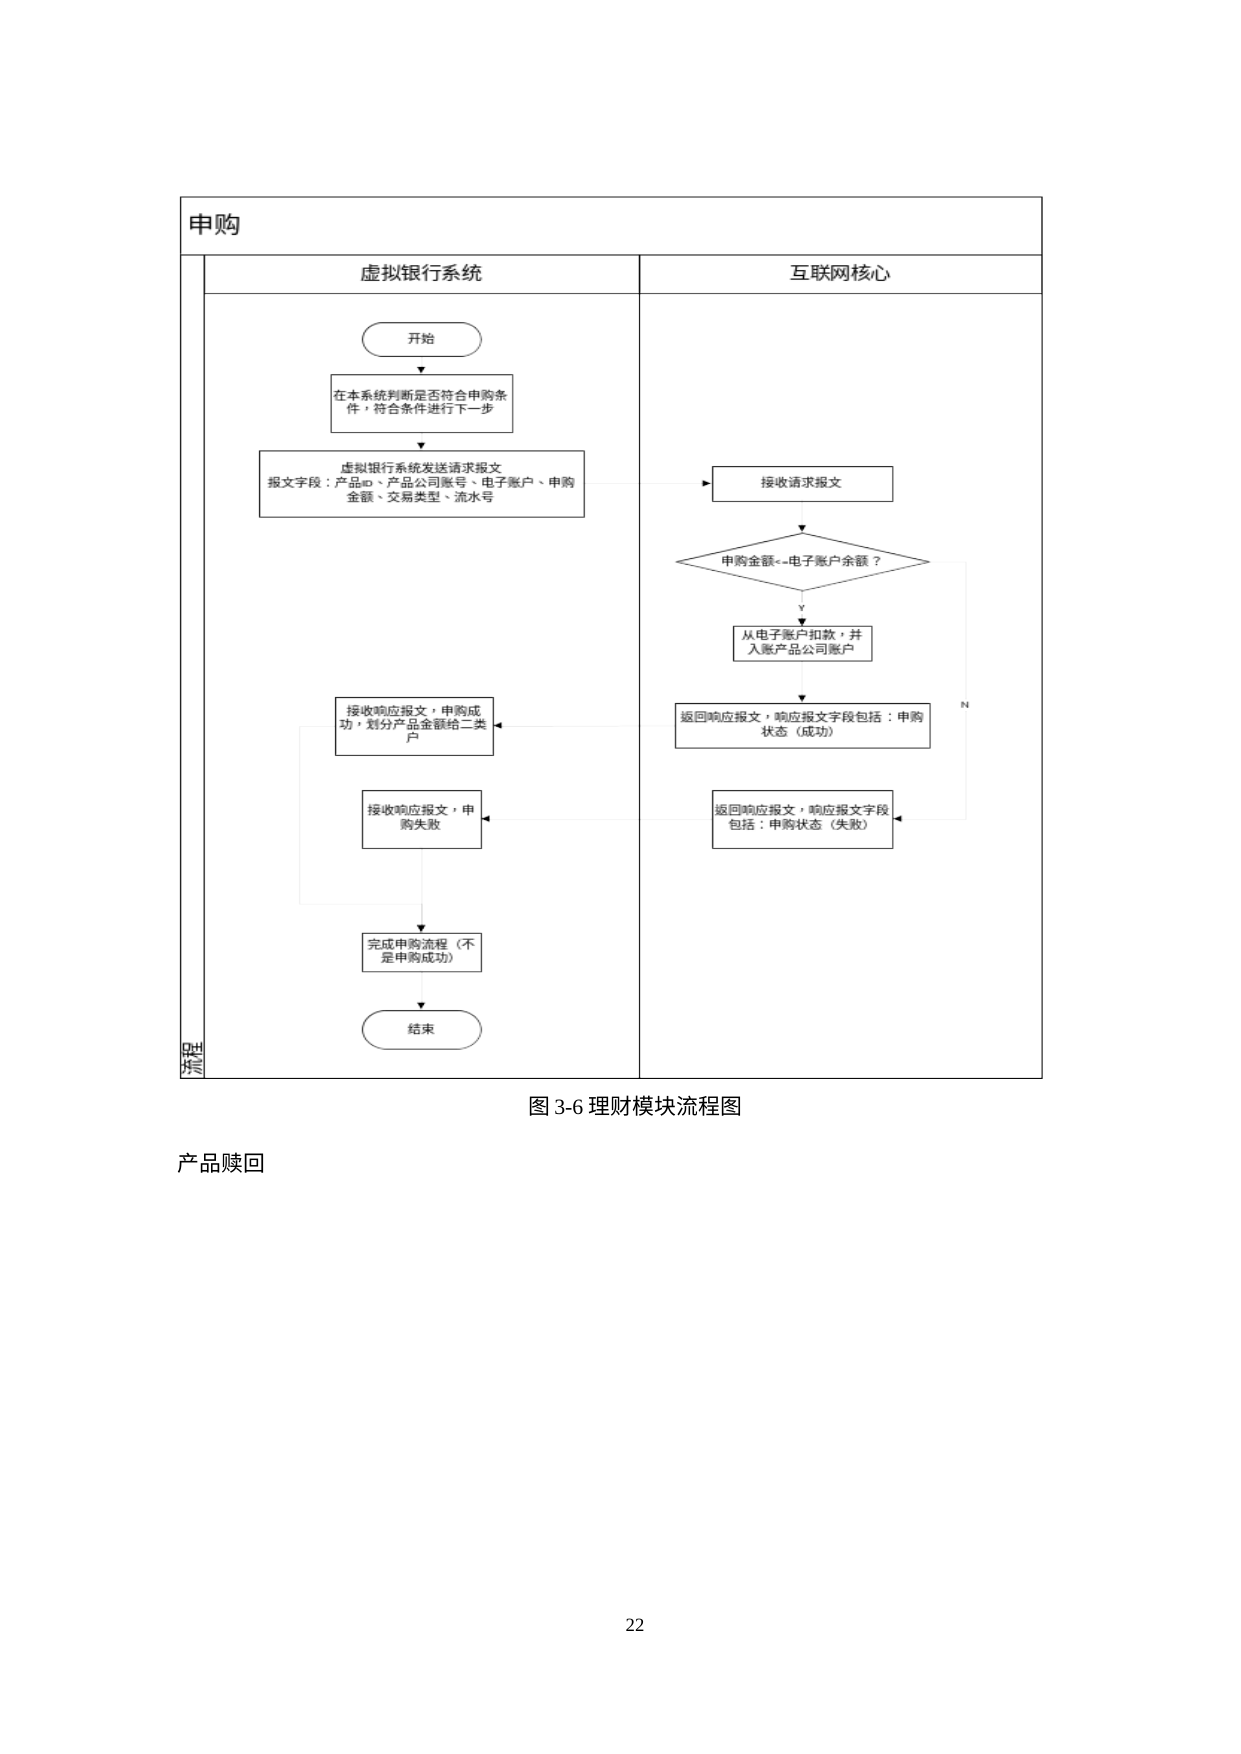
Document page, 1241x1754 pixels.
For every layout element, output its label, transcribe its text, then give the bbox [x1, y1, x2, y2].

text 产品赎回 [177, 1146, 1092, 1177]
text 图3-6 理财模块流程图 [177, 1079, 1092, 1121]
